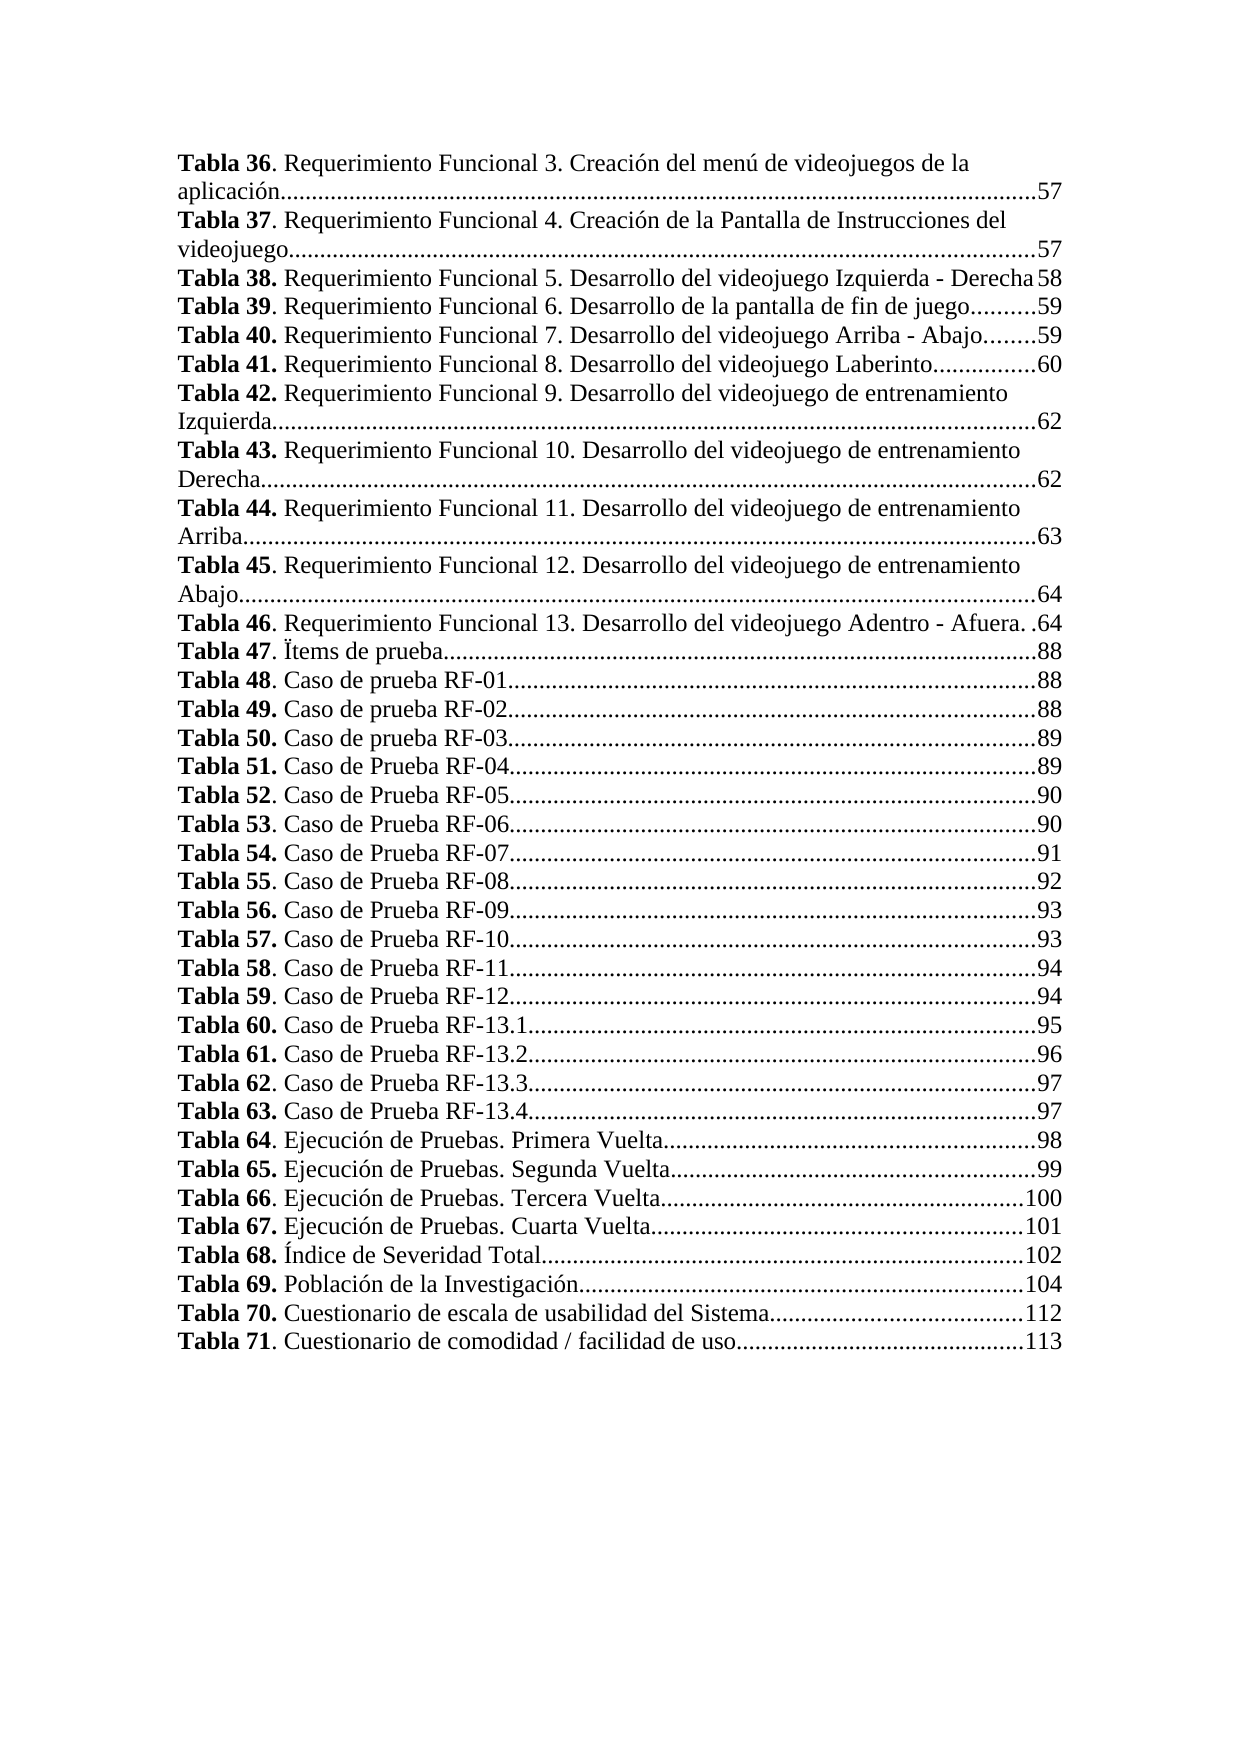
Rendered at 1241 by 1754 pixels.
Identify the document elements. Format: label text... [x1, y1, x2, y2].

text Tabla 45. Requerimiento Funcional 12. Desarrollo del videojuego de entrenamiento Abajo 64 [177, 550, 1063, 608]
text Tabla 36. Requerimiento Funcional 3. Creación del menú de videojuegos de la aplicación 57 [177, 148, 1063, 205]
text Tabla 59. Caso de Prueba RF-12 94 [177, 981, 1063, 1010]
text Tabla 42. Requerimiento Funcional 9. Desarrollo del videojuego de entrenamiento Izquierda 62 [177, 378, 1063, 435]
text Tabla 48. Caso de prueba RF-01 88 [177, 665, 1063, 694]
text Tabla 68. Índice de Severidad Total 102 [177, 1240, 1063, 1269]
text Tabla 55. Caso de Prueba RF-08 92 [177, 866, 1063, 895]
text Tabla 71. Cuestionario de comodidad / facilidad de uso 113 [177, 1326, 1063, 1355]
text Tabla 40. Requerimiento Funcional 7. Desarrollo del videojuego Arriba - Abajo 59 [177, 320, 1063, 349]
text Tabla 65. Ejecución de Pruebas. Segunda Vuelta. 99 [177, 1154, 1063, 1183]
text Tabla 70. Cuestionario de escala de usabilidad del Sistema 112 [177, 1298, 1063, 1326]
text Tabla 47. Ïtems de prueba 88 [177, 636, 1063, 665]
text Tabla 49. Caso de prueba RF-02 88 [177, 694, 1063, 723]
text Tabla 66. Ejecución de Pruebas. Tercera Vuelta. 100 [177, 1183, 1063, 1211]
text Tabla 57. Caso de Prueba RF-10 93 [177, 924, 1063, 953]
text Tabla 63. Caso de Prueba RF-13.4 97 [177, 1096, 1063, 1125]
text Tabla 67. Ejecución de Pruebas. Cuarta Vuelta. 101 [177, 1211, 1063, 1240]
text Tabla 61. Caso de Prueba RF-13.2 96 [177, 1039, 1063, 1068]
text Tabla 50. Caso de prueba RF-03 89 [177, 723, 1063, 751]
text Tabla 52. Caso de Prueba RF-05 90 [177, 780, 1063, 809]
text Tabla 37. Requerimiento Funcional 4. Creación de la Pantalla de Instrucciones del videojuego 57 [177, 205, 1063, 263]
text Tabla 39. Requerimiento Funcional 6. Desarrollo de la pantalla de fin de juego 59 [177, 291, 1063, 320]
text Tabla 56. Caso de Prueba RF-09 93 [177, 895, 1063, 924]
text Tabla 60. Caso de Prueba RF-13.1 95 [177, 1010, 1063, 1039]
text Tabla 51. Caso de Prueba RF-04 89 [177, 751, 1063, 780]
text Tabla 44. Requerimiento Funcional 11. Desarrollo del videojuego de entrenamiento Arriba 63 [177, 493, 1063, 550]
text Tabla 58. Caso de Prueba RF-11 94 [177, 953, 1063, 981]
text Tabla 69. Población de la Investigación 104 [177, 1269, 1063, 1298]
text Tabla 43. Requerimiento Funcional 10. Desarrollo del videojuego de entrenamiento Derecha 62 [177, 435, 1063, 493]
text Tabla 64. Ejecución de Pruebas. Primera Vuelta 98 [177, 1125, 1063, 1154]
text Tabla 46. Requerimiento Funcional 13. Desarrollo del videojuego Adentro - Afuera 64 [177, 608, 1063, 636]
text Tabla 38. Requerimiento Funcional 5. Desarrollo del videojuego Izquierda - Derecha 58 [177, 263, 1063, 291]
text Tabla 62. Caso de Prueba RF-13.3 97 [177, 1068, 1063, 1096]
text Tabla 54. Caso de Prueba RF-07 91 [177, 838, 1063, 866]
text Tabla 53. Caso de Prueba RF-06 90 [177, 809, 1063, 838]
text Tabla 41. Requerimiento Funcional 8. Desarrollo del videojuego Laberinto 60 [177, 349, 1063, 378]
